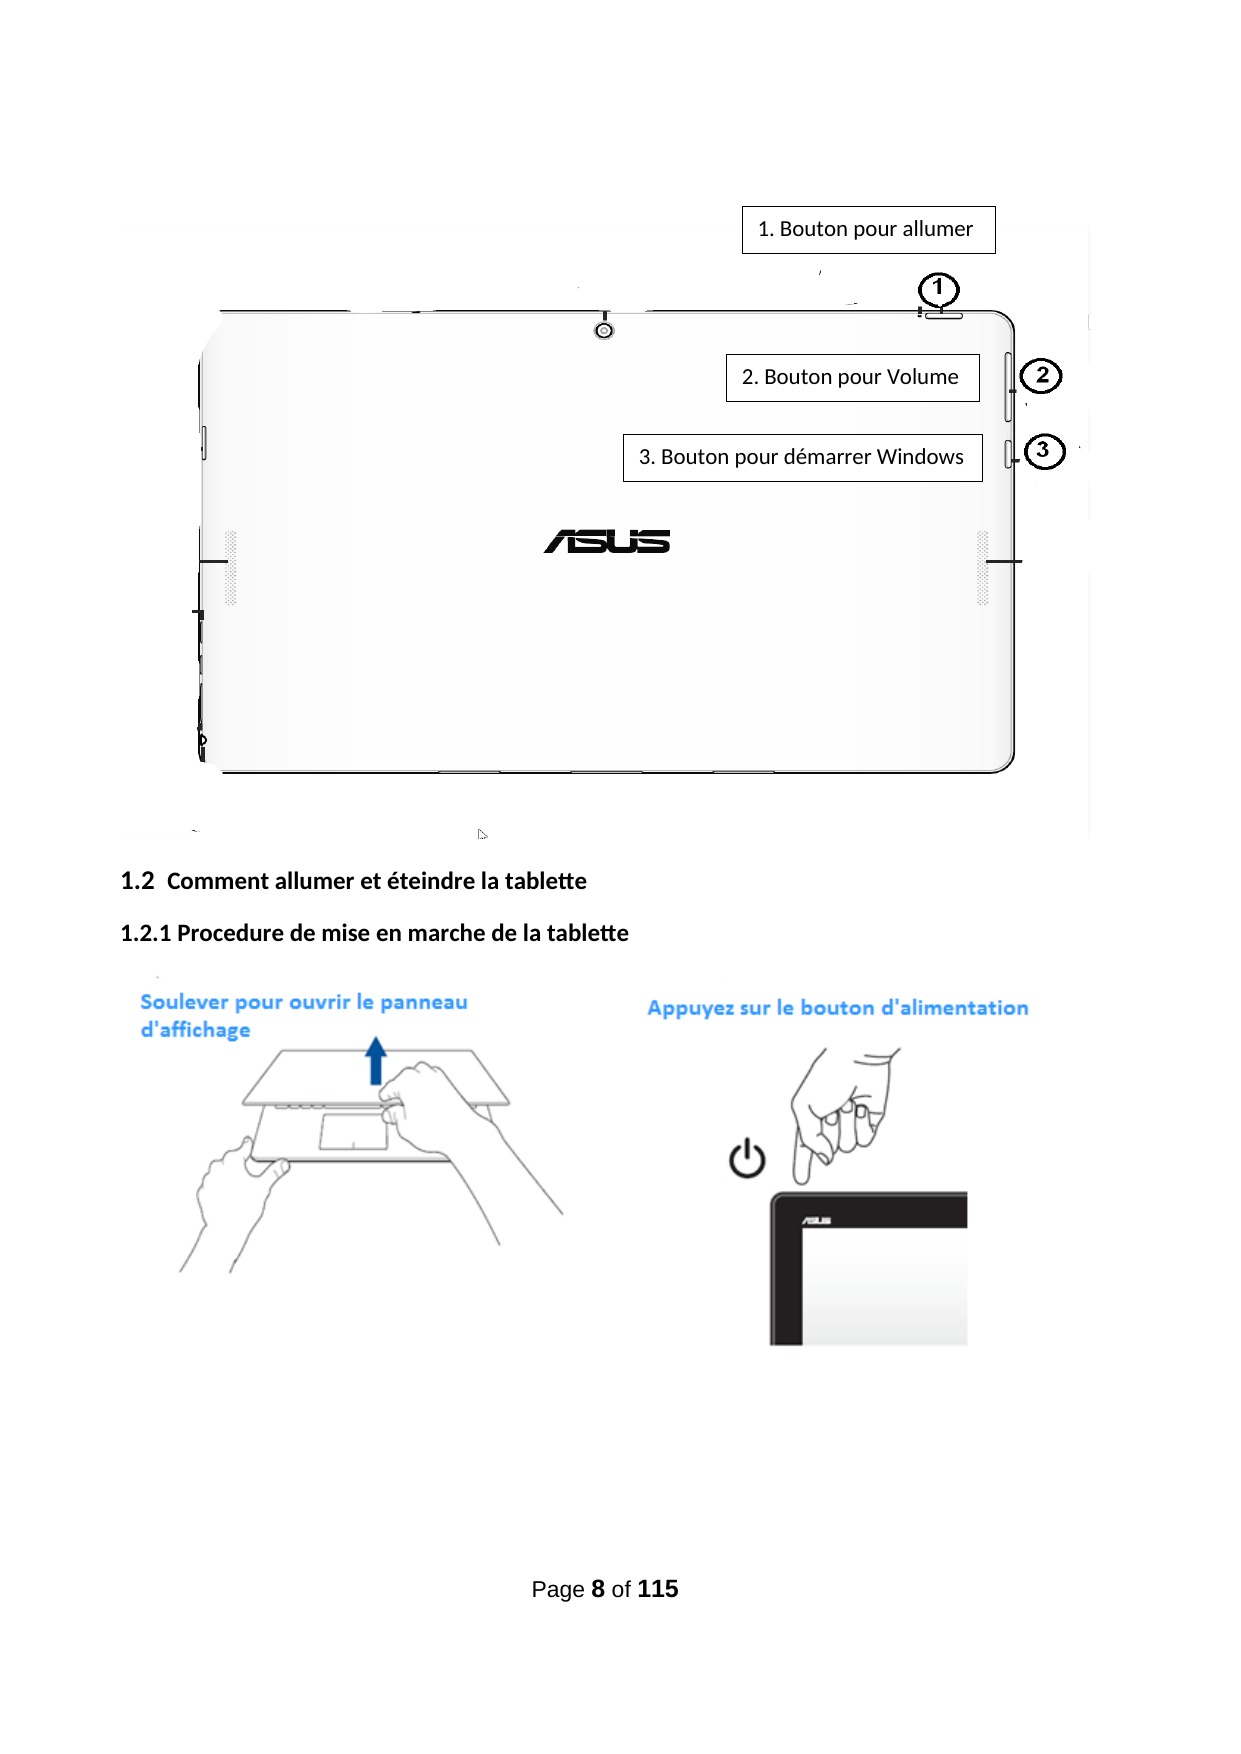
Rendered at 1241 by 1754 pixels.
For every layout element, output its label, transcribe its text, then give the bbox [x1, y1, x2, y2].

subtitle 1.2.1 Procedure de mise en marche de la tablette [120, 917, 1090, 948]
picture [120, 226, 1091, 839]
picture [120, 968, 1091, 1455]
subtitle 1.2 Comment allumer et éteindre la tablette [120, 863, 1090, 897]
